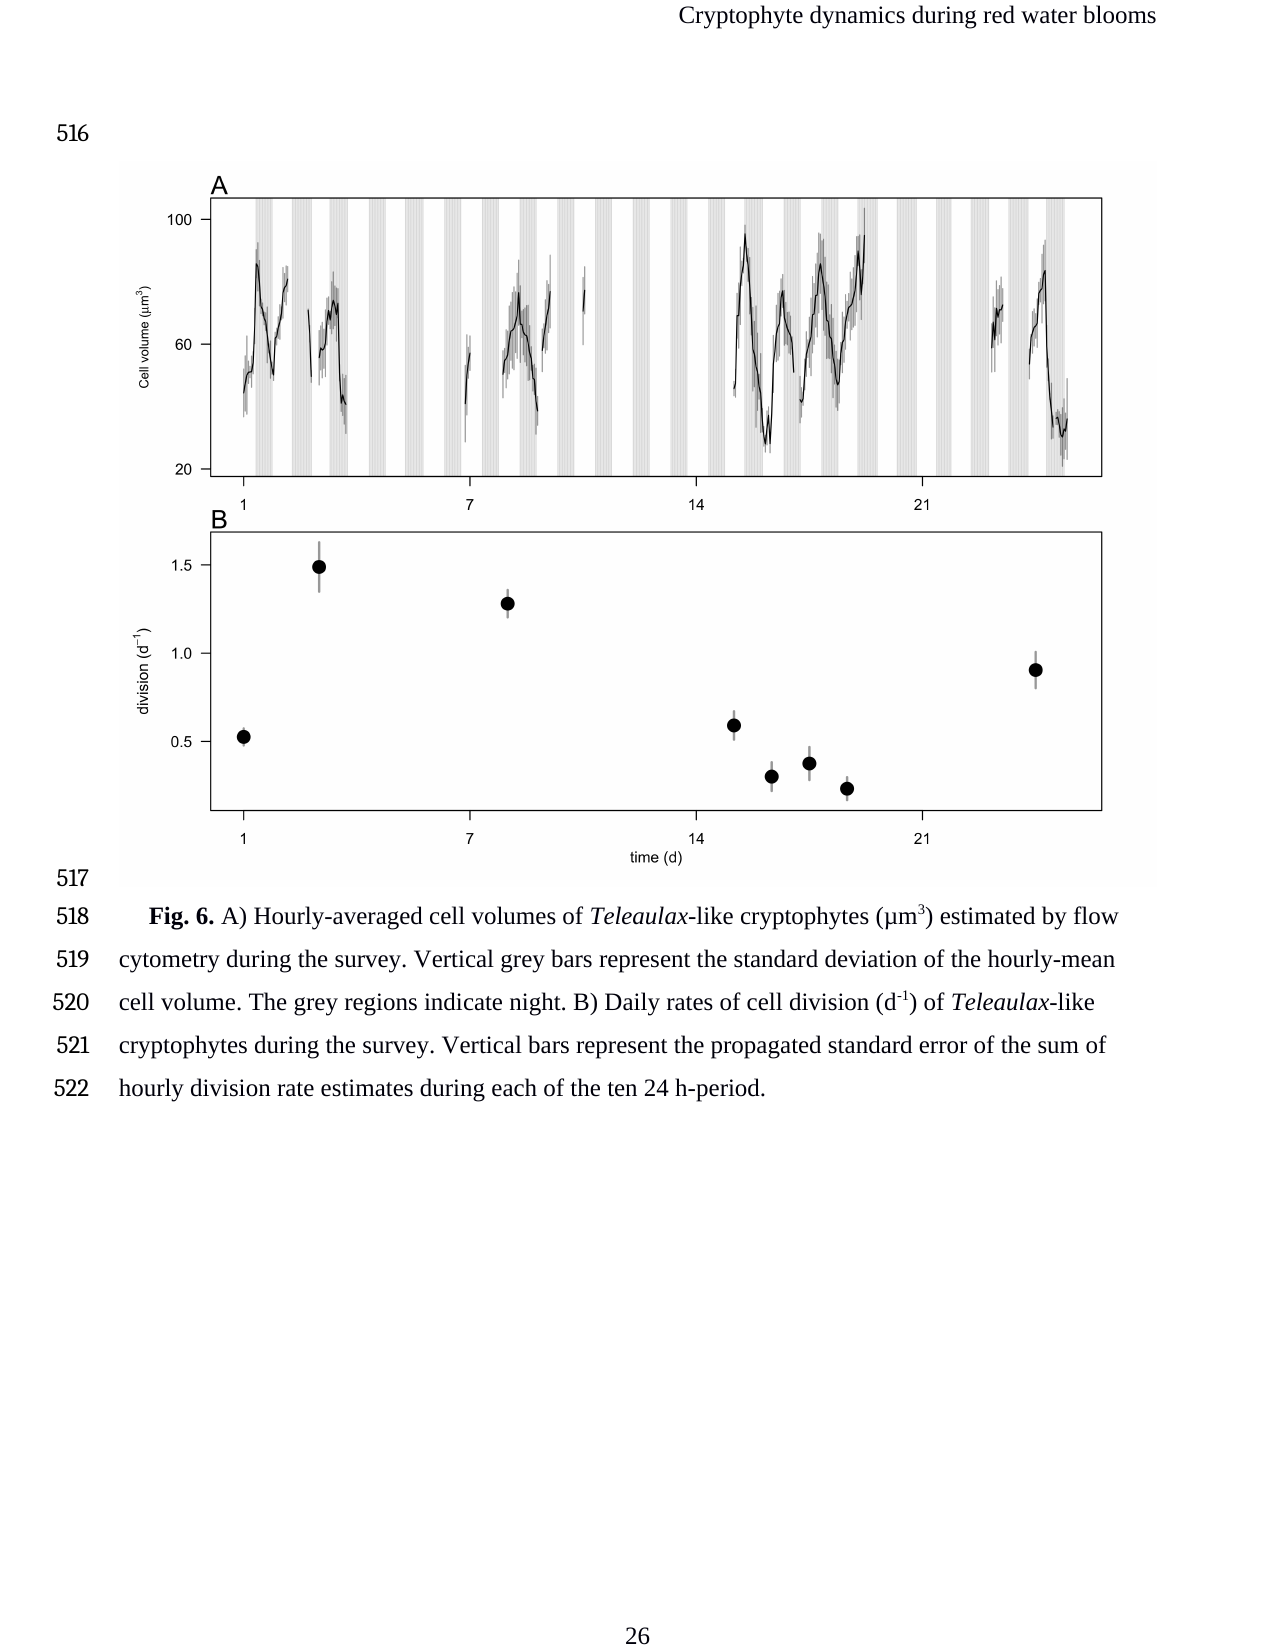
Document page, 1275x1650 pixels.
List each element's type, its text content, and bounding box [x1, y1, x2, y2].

picture [118, 161, 1157, 887]
text Fig. 6. A) Hourly-averaged cell volumes of Teleaulax-like cryptophytes (µm3) estimated by flow cytometry during the survey. Vertical grey bars represent the standard deviation of the hourly-mean cell volume. The grey regions indicate night. B) Daily rates of cell division (d-1) of Teleaulax-like cryptophytes during the survey. Vertical bars represent the propagated standard error of the sum of hourly division rate estimates during each of the ten 24 h-period. [118, 901, 1156, 1102]
